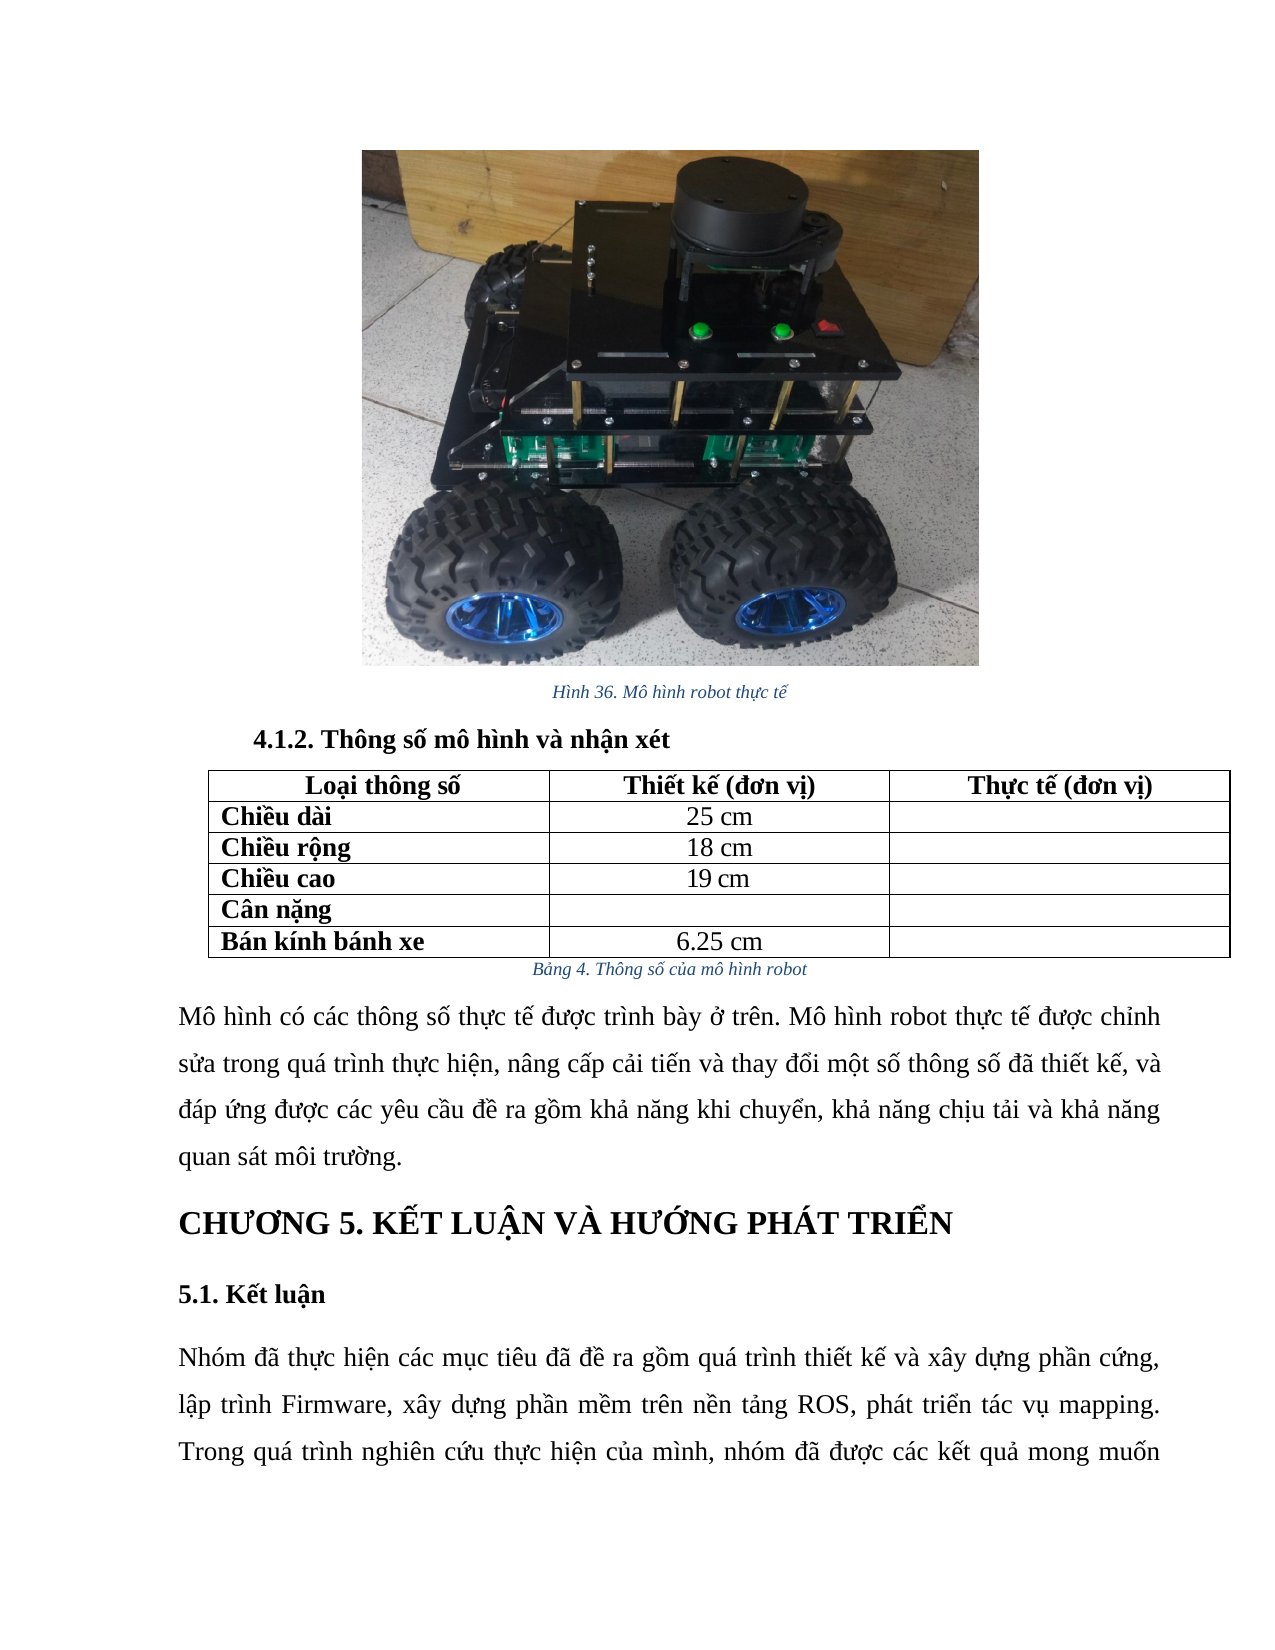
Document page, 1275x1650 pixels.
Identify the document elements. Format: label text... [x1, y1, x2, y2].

table_header Thực tế (đơn vị) [890, 771, 1229, 801]
table_cell [890, 895, 1229, 926]
table_cell Chiều rộng [209, 833, 549, 863]
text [178, 1342, 1162, 1466]
table_cell 18 cm [550, 833, 889, 863]
text 5.1. Kết luận [178, 1278, 1078, 1309]
table_cell Bán kính bánh xe [209, 927, 549, 957]
table_cell [890, 833, 1229, 863]
table_cell 19 cm [550, 864, 889, 894]
table_cell [550, 895, 889, 926]
table_header Thiết kế (đơn vị) [550, 771, 889, 801]
picture [361, 150, 979, 666]
table_header Loại thông số [209, 771, 549, 801]
table_cell Cân nặng [209, 895, 549, 926]
text Mô hình có các thông số thực tế được trình bày ở trên. Mô hình robot thực tế được chỉnh sửa trong quá trình thực hiện, nâng cấp cải tiến và thay đổi một số thông số đã thiết kế, và đáp ứng được các yêu cầu đề ra gồm khả năng khi chuyển, khả năng chịu tải và khả năng quan sát môi trường. [178, 1000, 1162, 1171]
table_cell [890, 802, 1229, 832]
table_cell Chiều dài [209, 802, 549, 832]
table_cell Chiều cao [209, 864, 549, 894]
table_cell 25 cm [550, 802, 889, 832]
table_cell 6.25 cm [550, 927, 889, 957]
text CHƯƠNG 5. KẾT LUẬN VÀ HƯỚNG PHÁT TRIỂN [178, 1204, 1078, 1242]
table_cell [890, 927, 1229, 957]
table_cell [890, 864, 1229, 894]
text 4.1.2. Thông số mô hình và nhận xét [253, 723, 1078, 754]
